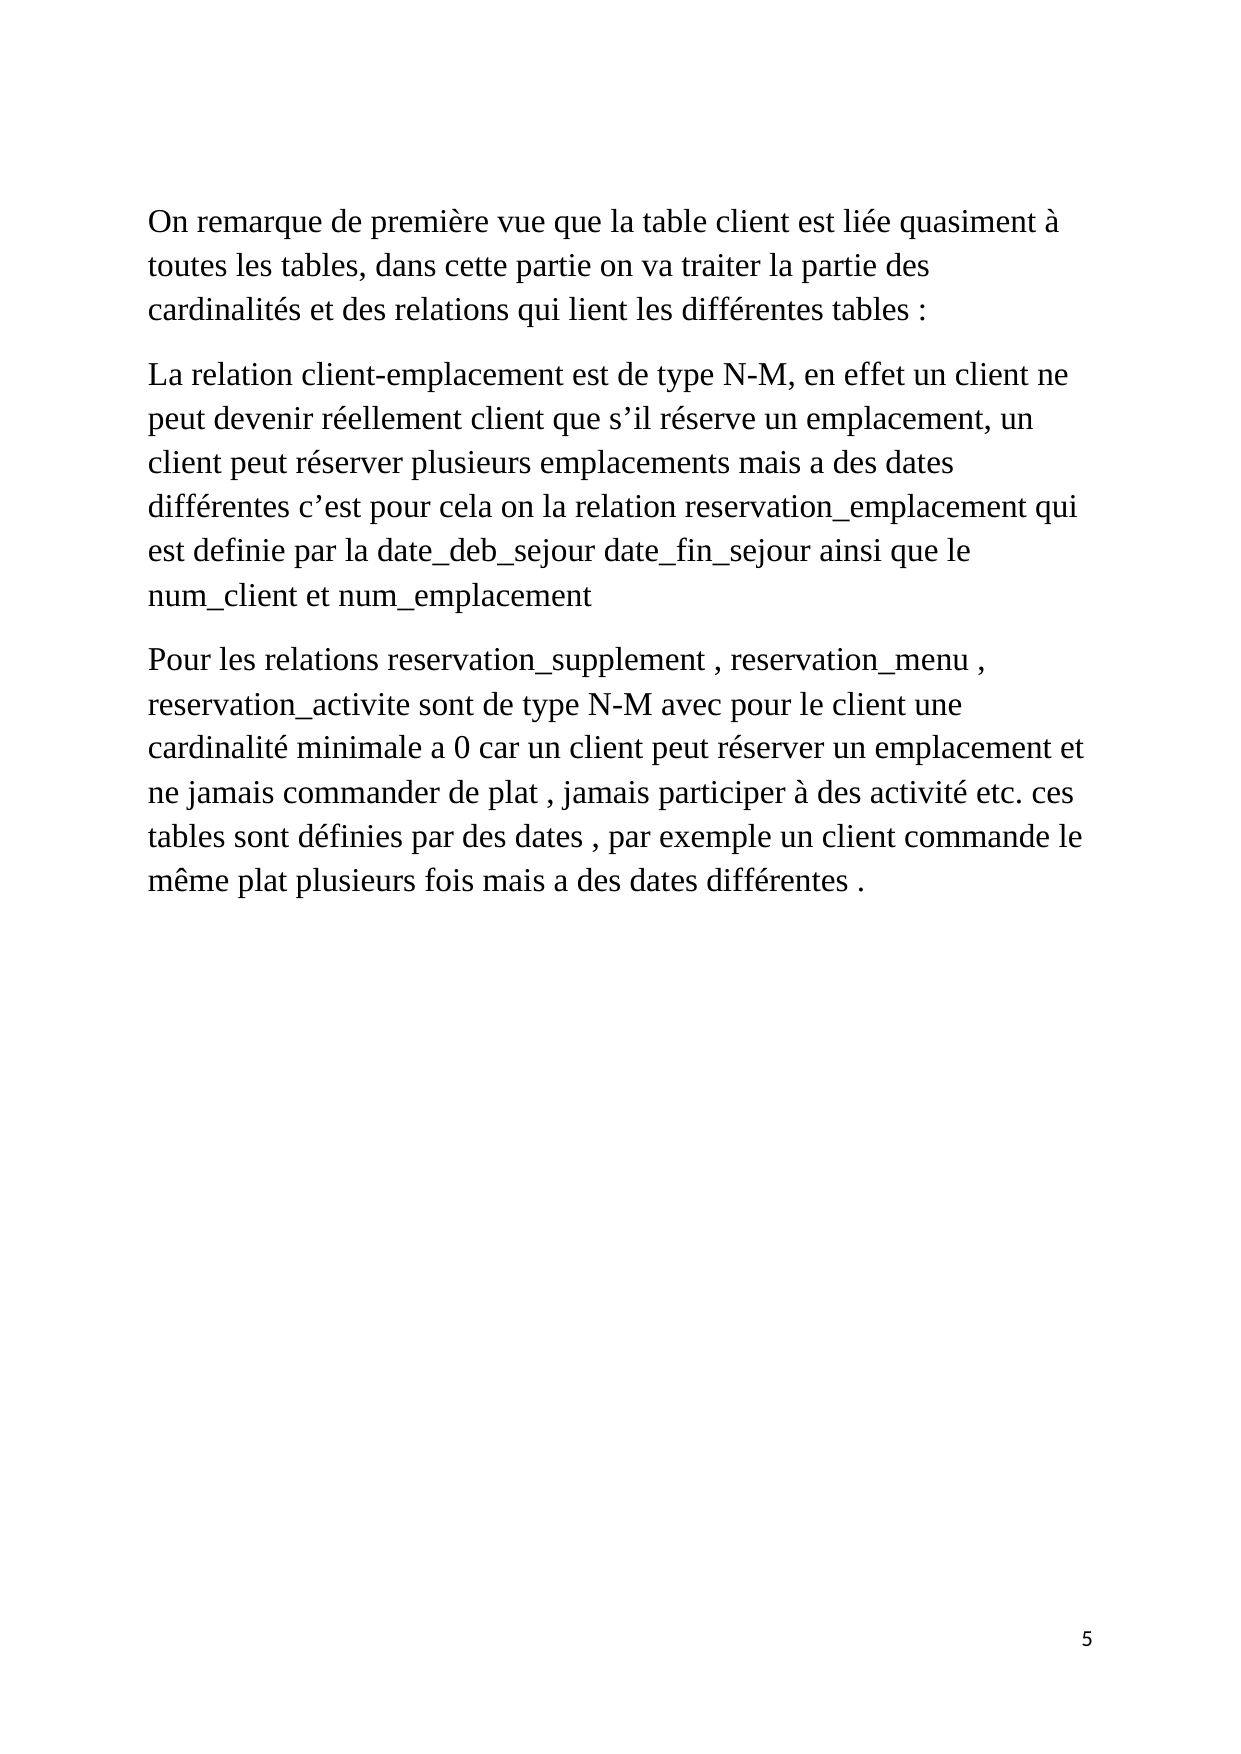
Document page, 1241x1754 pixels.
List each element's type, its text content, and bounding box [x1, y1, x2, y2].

text La relation client-emplacement est de type N-M, en effet un client ne peut devenir réellement client que s’il réserve un emplacement, un client peut réserver plusieurs emplacements mais a des dates différentes c’est pour cela on la relation reservation_emplacement qui est definie par la date_deb_sejour date_fin_sejour ainsi que le num_client et num_emplacement [148, 354, 1093, 613]
text Pour les relations reservation_supplement , reservation_menu , reservation_activite sont de type N-M avec pour le client une cardinalité minimale a 0 car un client peut réserver un emplacement et ne jamais commander de plat , jamais participer à des activité etc. ces tables sont définies par des dates , par exemple un client commande le même plat plusieurs fois mais a des dates différentes . [148, 640, 1093, 898]
text On remarque de première vue que la table client est liée quasiment à toutes les tables, dans cette partie on va traiter la partie des cardinalités et des relations qui lient les différentes tables : [148, 201, 1093, 328]
